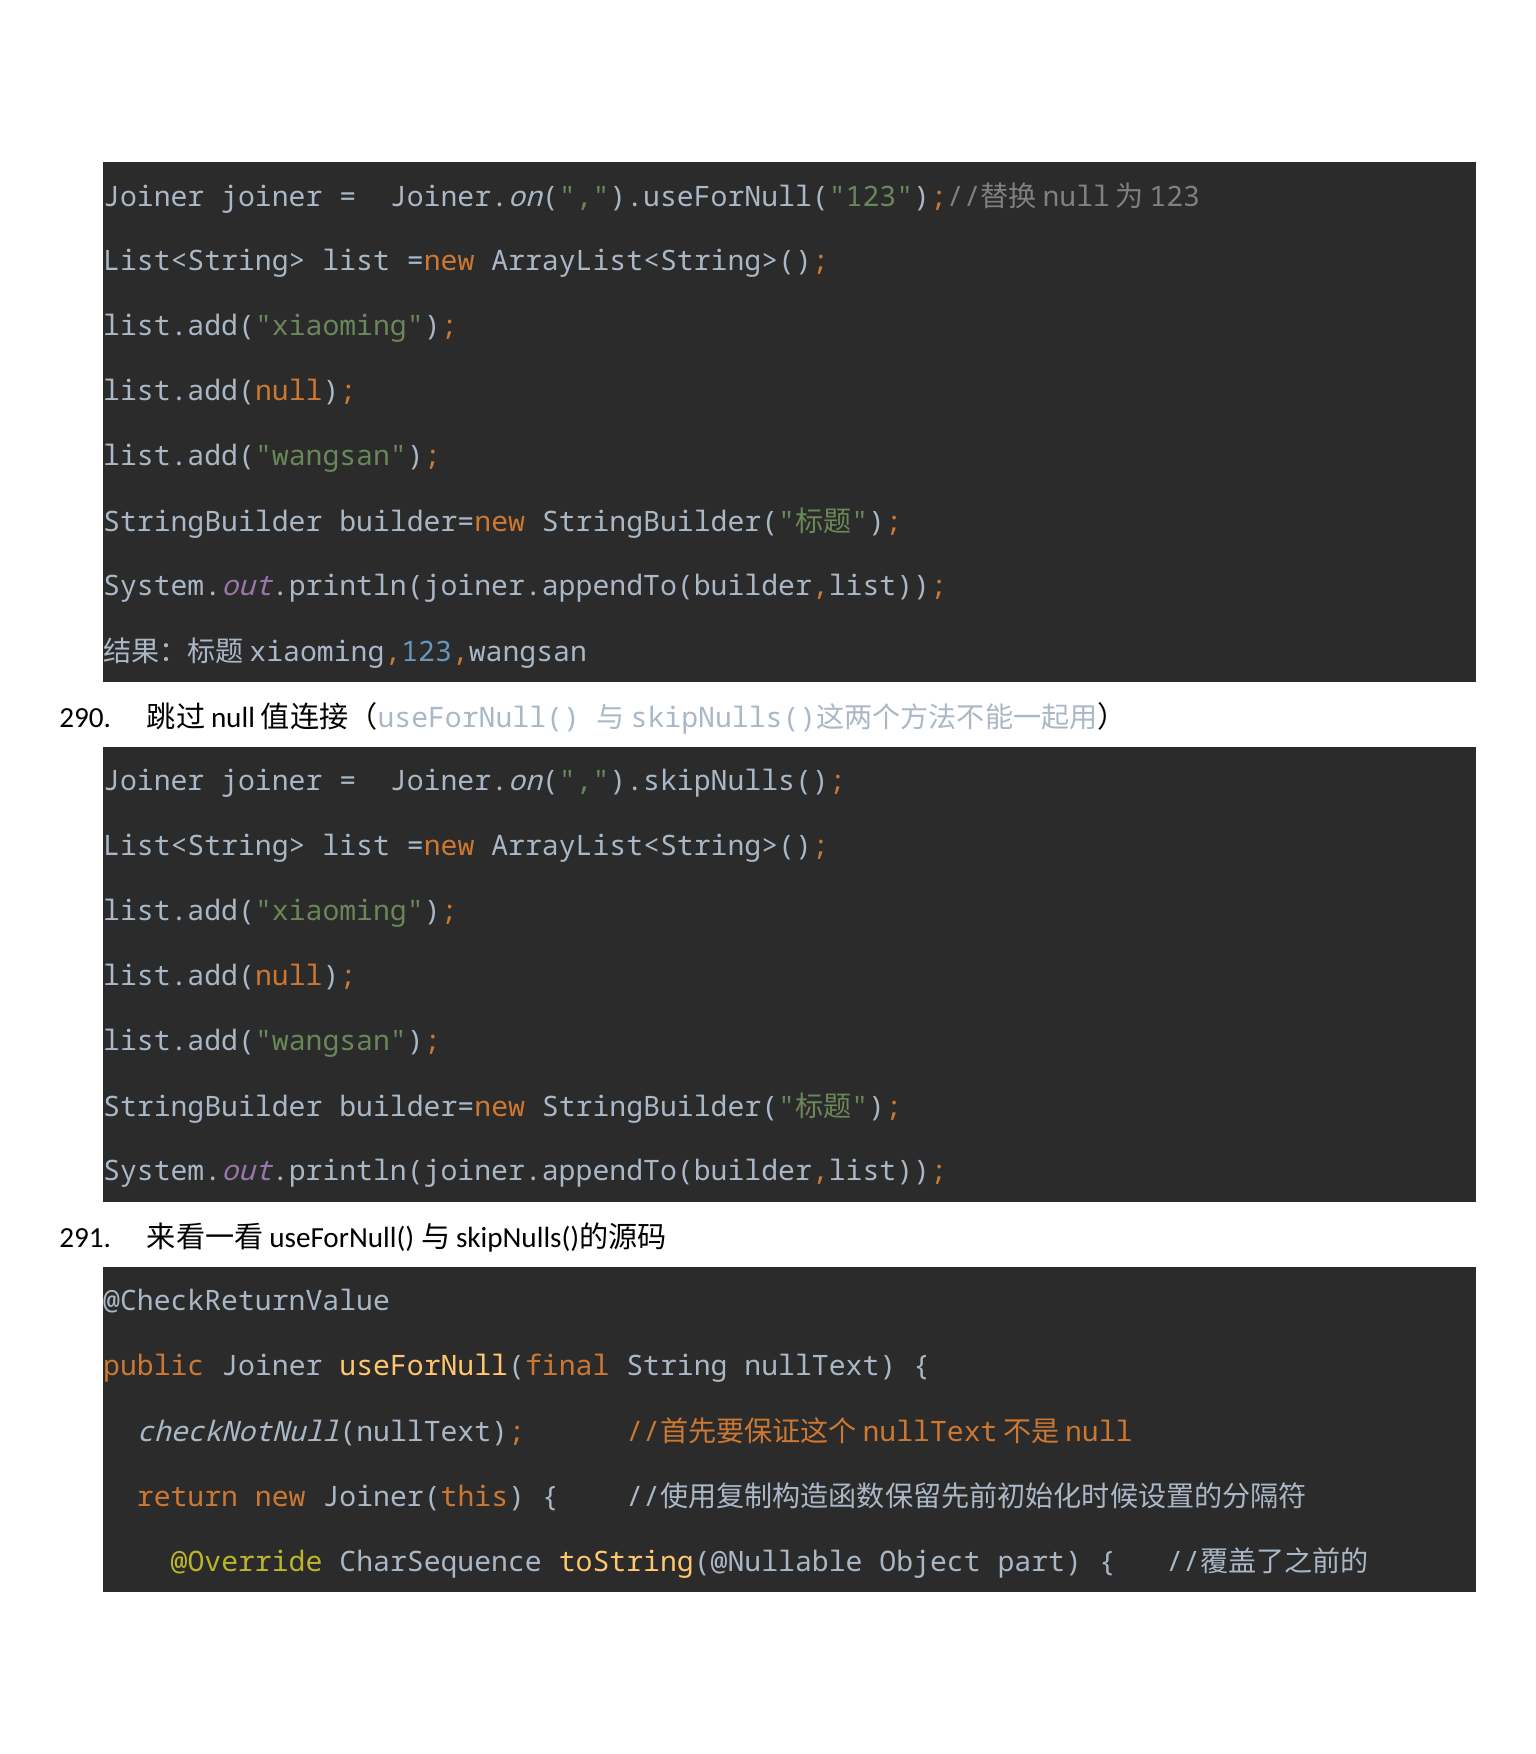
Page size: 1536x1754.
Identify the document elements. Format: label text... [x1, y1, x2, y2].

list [103, 1267, 1476, 1592]
list Joiner joiner = Joiner.on(",").skipNulls(); List<String> list =new ArrayList<String>(); list.add("xiaoming"); list.add(null); list.add("wangsan"); StringBuilder builder=new StringBuilder("标题"); System.out.println(joiner.appendTo(builder,list)); [103, 747, 1476, 1202]
list 跳过null值连接（useForNull() 与skipNulls()这两个方法不能一起用） [59, 682, 1476, 747]
list Joiner joiner = Joiner.on(",").useForNull("123");//替换null为123 List<String> list =new ArrayList<String>(); list.add("xiaoming"); list.add(null); list.add("wangsan"); StringBuilder builder=new StringBuilder("标题"); System.out.println(joiner.appendTo(builder,list)); 结果：标题xiaoming,123,wangsan [103, 162, 1476, 682]
list 来看一看useForNull() 与skipNulls()的源码 [59, 1202, 1476, 1267]
